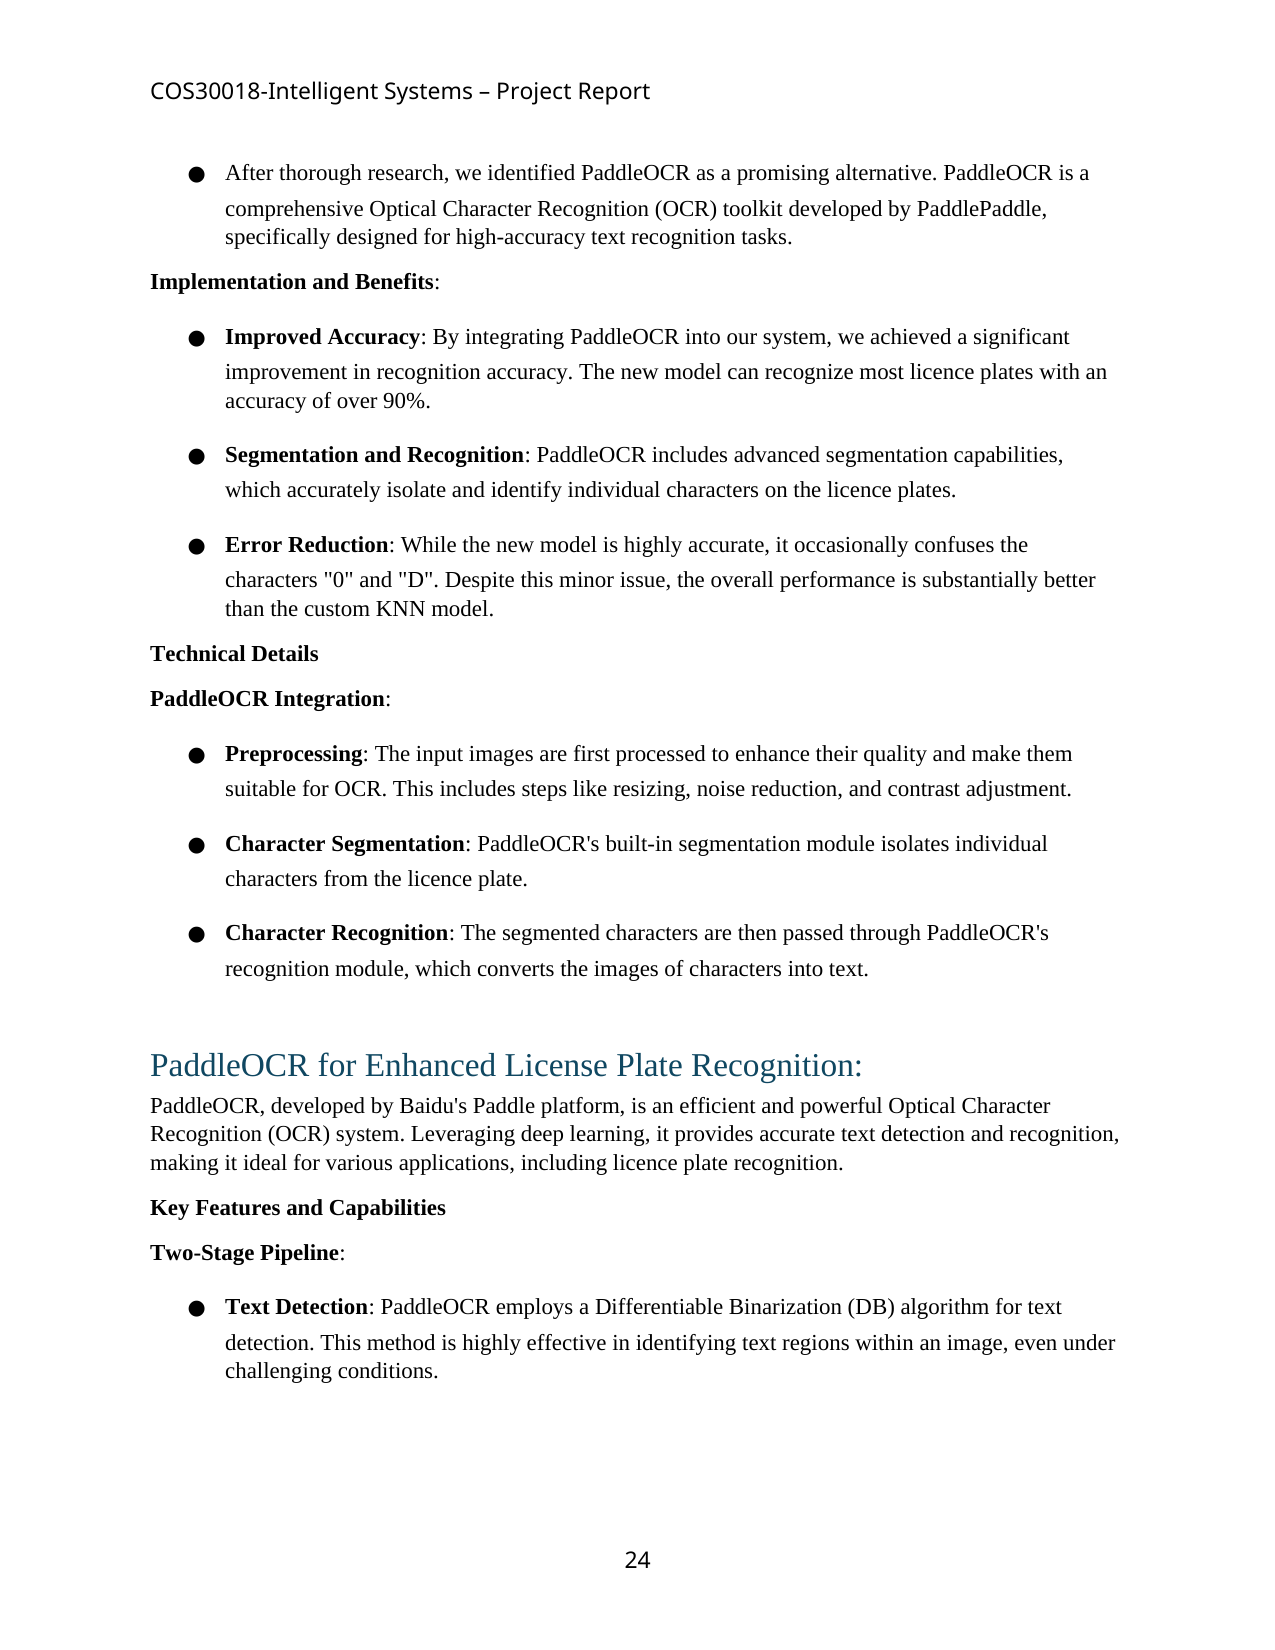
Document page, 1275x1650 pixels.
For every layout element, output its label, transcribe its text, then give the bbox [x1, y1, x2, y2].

text Implementation and Benefits: [150, 268, 1125, 295]
list Character Recognition: The segmented characters are then passed through PaddleOCR's recognition module, which converts the images of characters into text. [187, 910, 1125, 981]
text Technical Details [150, 640, 1125, 666]
text PaddleOCR, developed by Baidu's Paddle platform, is an efficient and powerful Optical Character Recognition (OCR) system. Leveraging deep learning, it provides accurate text detection and recognition, making it ideal for various applications, including licence plate recognition. [150, 1092, 1125, 1175]
text Key Features and Capabilities [150, 1194, 1125, 1220]
list Text Detection: PaddleOCR employs a Differentiable Binarization (DB) algorithm for text detection. This method is highly effective in identifying text regions within an image, even under challenging conditions. [187, 1284, 1125, 1383]
text PaddleOCR Integration: [150, 685, 1125, 711]
text Two-Stage Pipeline: [150, 1239, 1125, 1265]
list Error Reduction: While the new model is highly accurate, it occasionally confuses the characters "0" and "D". Despite this minor issue, the overall performance is substantially better than the custom KNN model. [187, 522, 1125, 621]
list After thorough research, we identified PaddleOCR as a promising alternative. PaddleOCR is a comprehensive Optical Character Recognition (OCR) toolkit developed by PaddlePaddle, specifically designed for high-accuracy text recognition tasks. [187, 150, 1125, 249]
list Character Segmentation: PaddleOCR's built-in segmentation module isolates individual characters from the licence plate. [187, 820, 1125, 891]
list Preprocessing: The input images are first processed to enhance their quality and make them suitable for OCR. This includes steps like resizing, noise reduction, and contrast adjustment. [187, 730, 1125, 801]
subtitle PaddleOCR for Enhanced License Plate Recognition: [150, 1045, 1125, 1083]
list Improved Accuracy: By integrating PaddleOCR into our system, we achieved a significant improvement in recognition accuracy. The new model can recognize most licence plates with an accuracy of over 90%. [187, 313, 1125, 413]
list Segmentation and Recognition: PaddleOCR includes advanced segmentation capabilities, which accurately isolate and identify individual characters on the licence plates. [187, 432, 1125, 503]
